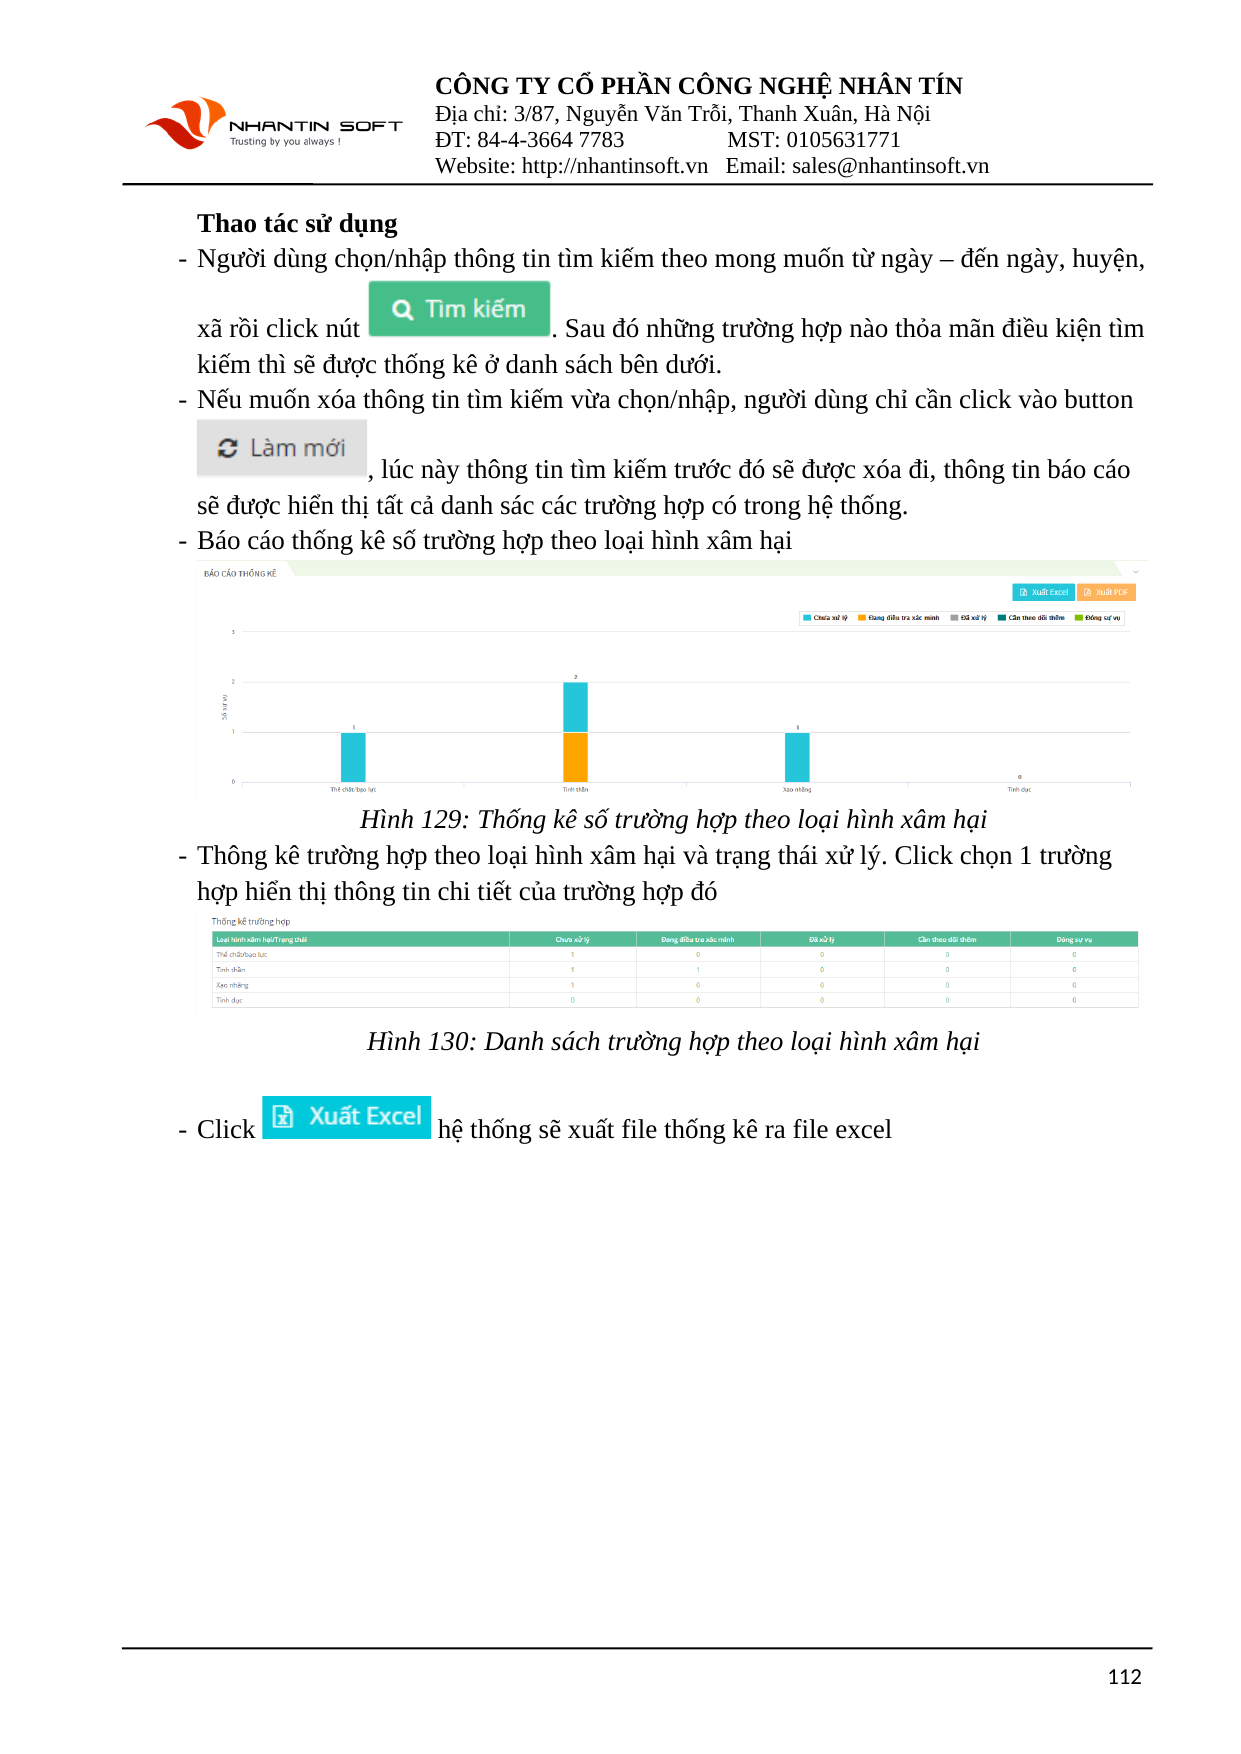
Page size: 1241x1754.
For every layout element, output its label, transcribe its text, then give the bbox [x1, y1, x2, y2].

picture [196, 560, 1150, 800]
list Báo cáo thống kê số trường hợp theo loại hình xâm hại [178, 524, 1153, 556]
list Click hệ thống sẽ xuất file thống kê ra file excel [178, 1096, 1153, 1144]
list Người dùng chọn/nhập thông tin tìm kiếm theo mong muốn từ ngày – đến ngày, huyện, xã rồi click nút . Sau đó những trường hợp nào thỏa mãn điều kiện tìm kiếm thì sẽ được thống kê ở danh sách bên dưới. [178, 242, 1153, 379]
picture [262, 1096, 432, 1139]
list Thông kê trường hợp theo loại hình xâm hại và trạng thái xử lý. Click chọn 1 trường hợp hiển thị thông tin chi tiết của trường hợp đó [178, 839, 1153, 906]
list Hình 130: Danh sách trường hợp theo loại hình xâm hại [197, 1025, 1153, 1056]
list Hình 129: Thống kê số trường hợp theo loại hình xâm hại [197, 803, 1153, 834]
picture [366, 278, 552, 338]
picture [196, 418, 368, 479]
picture [196, 910, 1150, 1021]
subtitle Thao tác sử dụng [122, 207, 1153, 238]
picture [133, 70, 413, 176]
list Nếu muốn xóa thông tin tìm kiếm vừa chọn/nhập, người dùng chỉ cần click vào button , lúc này thông tin tìm kiếm trước đó sẽ được xóa đi, thông tin báo cáo sẽ được hiển thị tất cả danh sác các trường hợp có trong hệ thống. [178, 384, 1153, 520]
